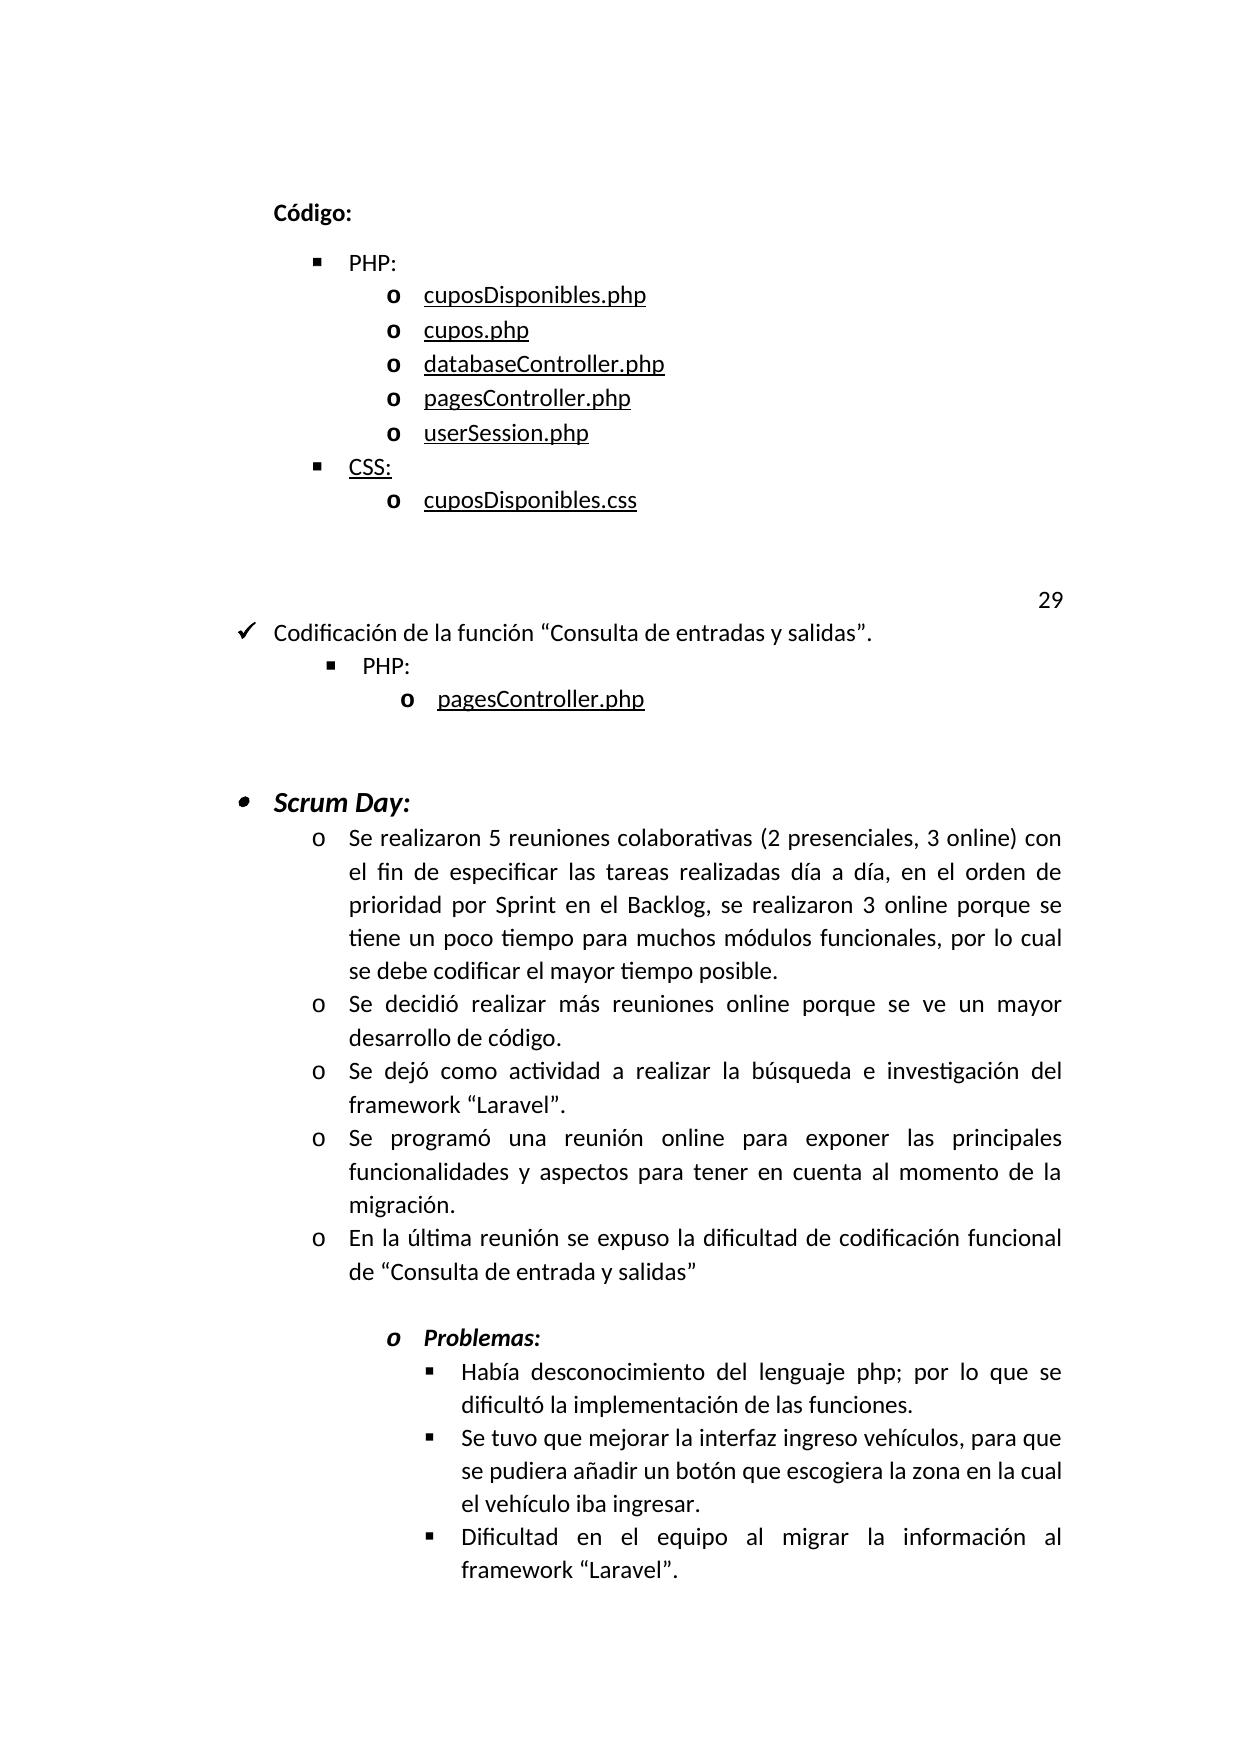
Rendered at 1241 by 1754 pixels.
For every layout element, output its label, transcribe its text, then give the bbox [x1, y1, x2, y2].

list En la última reunión se expuso la dificultad de codificación funcional de “Consulta de entrada y salidas” [311, 1222, 1063, 1287]
list Se tuvo que mejorar la interfaz ingreso vehículos, para que se pudiera añadir un botón que escogiera la zona en la cual el vehículo iba ingresar. [424, 1422, 1063, 1519]
list cuposDisponibles.php [386, 280, 1063, 311]
list Había desconocimiento del lenguaje php; por lo que se dificultó la implementación de las funciones. [424, 1356, 1063, 1420]
list cuposDisponibles.css [386, 484, 1063, 516]
list CSS: [311, 451, 1063, 482]
list Se programó una reunión online para exponer las principales funcionalidades y aspectos para tener en cuenta al momento de la migración. [311, 1122, 1063, 1220]
list Se dejó como actividad a realizar la búsqueda e investigación del framework “Laravel”. [311, 1055, 1063, 1120]
list Dificultad en el equipo al migrar la información al framework “Laravel”. [424, 1521, 1063, 1584]
list Se decidió realizar más reuniones online porque se ve un mayor desarrollo de código. [311, 988, 1063, 1053]
list 29 [349, 584, 1063, 615]
list Se realizaron 5 reuniones colaborativas (2 presenciales, 3 online) con el fin de especificar las tareas realizadas día a día, en el orden de prioridad por Sprint en el Backlog, se realizaron 3 online porque se tiene un poco tiempo para muchos módulos funcionales, por lo cual se debe codificar el mayor tiempo posible. [311, 822, 1063, 986]
list Codificación de la función “Consulta de entradas y salidas”. [236, 617, 1063, 648]
list PHP: [325, 650, 1063, 681]
list userSession.php [386, 417, 1063, 448]
text Código: [274, 197, 1063, 228]
list pagesController.php [400, 683, 1063, 715]
list Scrum Day: [236, 784, 1063, 819]
list pagesController.php [386, 382, 1063, 414]
list cupos.php [386, 314, 1063, 346]
list Problemas: [386, 1322, 1063, 1354]
list PHP: [311, 247, 1063, 277]
list databaseController.php [386, 348, 1063, 380]
